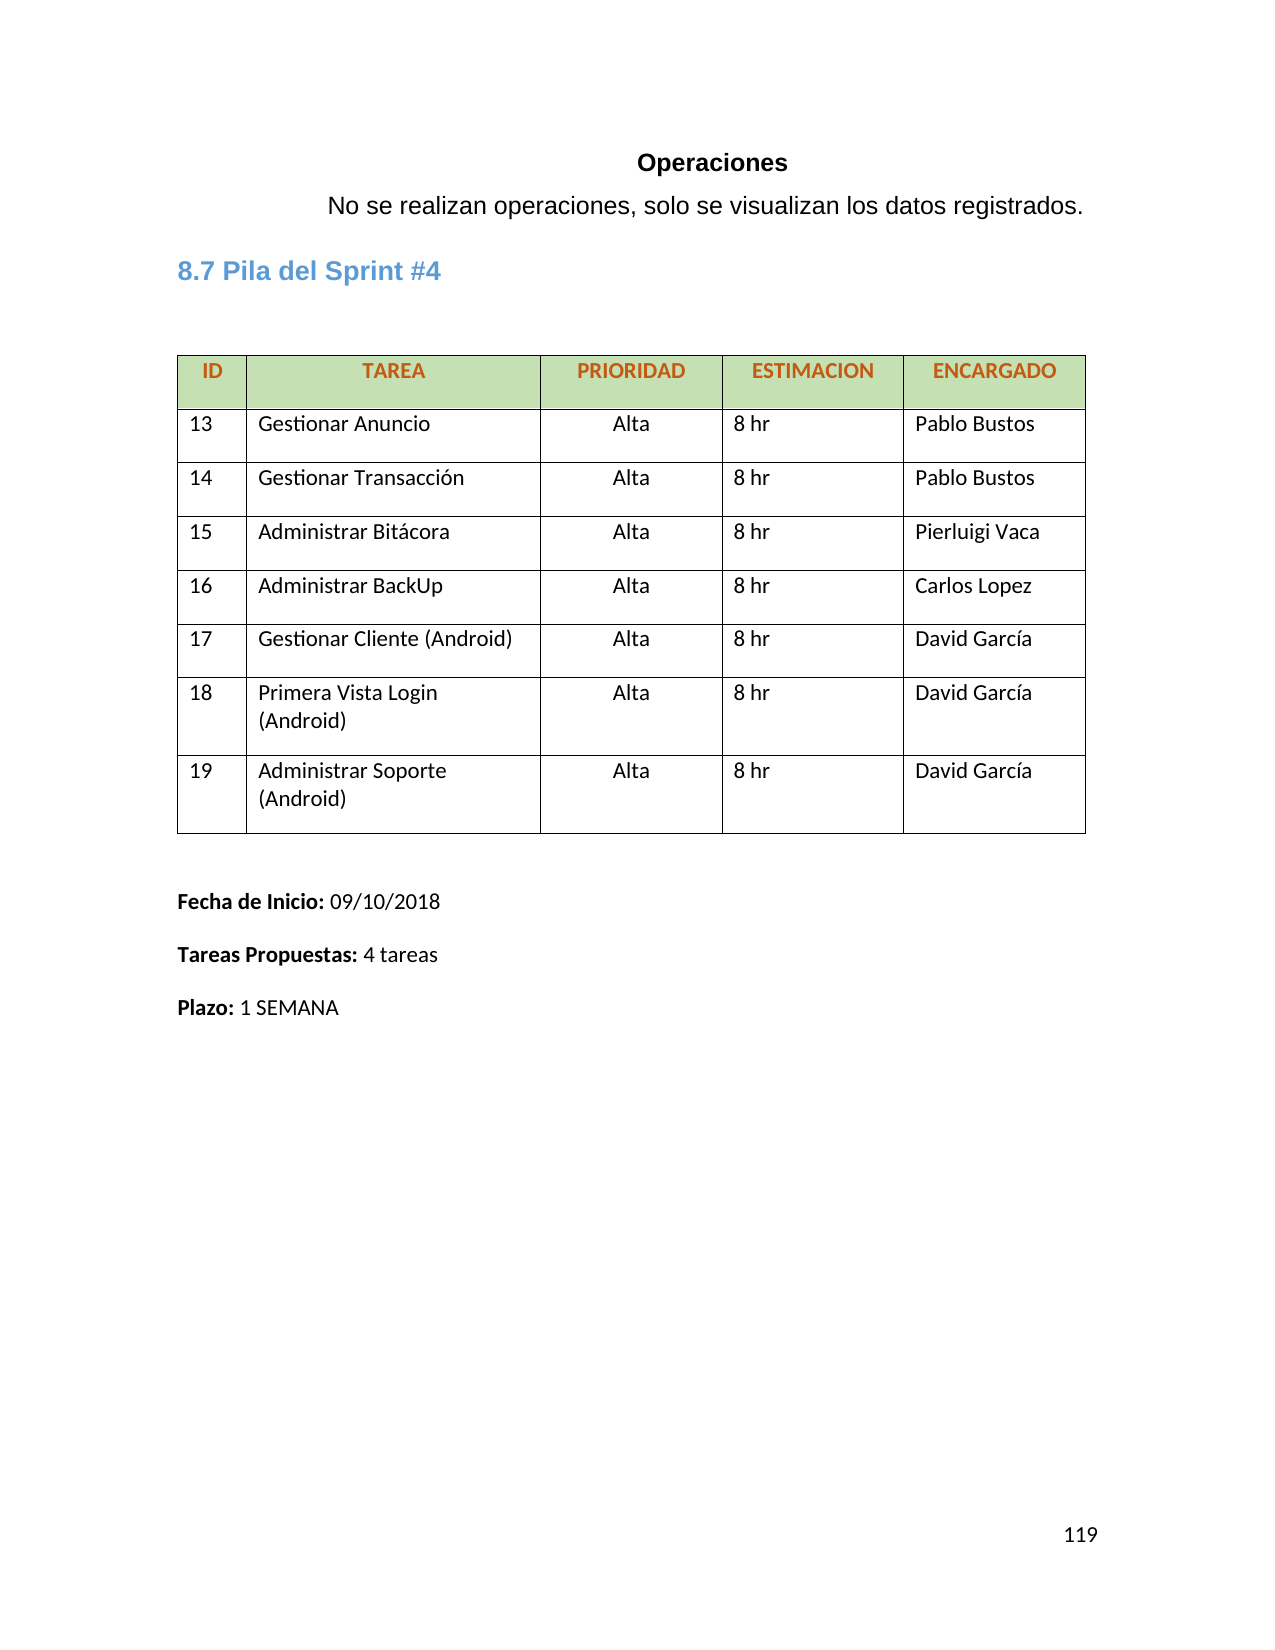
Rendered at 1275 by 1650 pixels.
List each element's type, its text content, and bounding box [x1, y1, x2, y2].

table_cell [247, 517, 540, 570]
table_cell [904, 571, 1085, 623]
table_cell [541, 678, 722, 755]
list No se realizan operaciones, solo se visualizan los datos registrados. [327, 191, 1098, 219]
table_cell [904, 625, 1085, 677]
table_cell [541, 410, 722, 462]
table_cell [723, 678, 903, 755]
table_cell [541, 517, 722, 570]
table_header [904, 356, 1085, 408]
text Tareas Propuestas: 4 tareas [177, 940, 1098, 968]
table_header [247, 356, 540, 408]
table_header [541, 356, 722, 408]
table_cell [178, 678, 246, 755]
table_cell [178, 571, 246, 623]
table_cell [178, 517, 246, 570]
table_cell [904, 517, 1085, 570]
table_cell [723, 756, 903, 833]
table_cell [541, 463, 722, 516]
text Plazo: 1 SEMANA [177, 993, 1098, 1021]
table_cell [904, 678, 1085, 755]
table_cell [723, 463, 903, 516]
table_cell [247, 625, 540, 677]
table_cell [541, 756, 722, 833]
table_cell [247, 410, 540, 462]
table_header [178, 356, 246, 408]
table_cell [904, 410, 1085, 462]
text Fecha de Inicio: 09/10/2018 [177, 887, 1098, 915]
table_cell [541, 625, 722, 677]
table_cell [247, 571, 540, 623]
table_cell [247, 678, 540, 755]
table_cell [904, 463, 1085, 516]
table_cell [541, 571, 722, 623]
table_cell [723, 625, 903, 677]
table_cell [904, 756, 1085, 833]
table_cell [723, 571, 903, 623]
list Operaciones [327, 148, 1098, 176]
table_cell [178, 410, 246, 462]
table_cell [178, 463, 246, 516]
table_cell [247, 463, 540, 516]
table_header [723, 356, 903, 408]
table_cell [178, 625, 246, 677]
subtitle 8.7 Pila del Sprint #4 [177, 255, 1098, 286]
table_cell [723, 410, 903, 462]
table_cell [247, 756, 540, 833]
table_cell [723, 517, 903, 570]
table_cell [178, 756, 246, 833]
